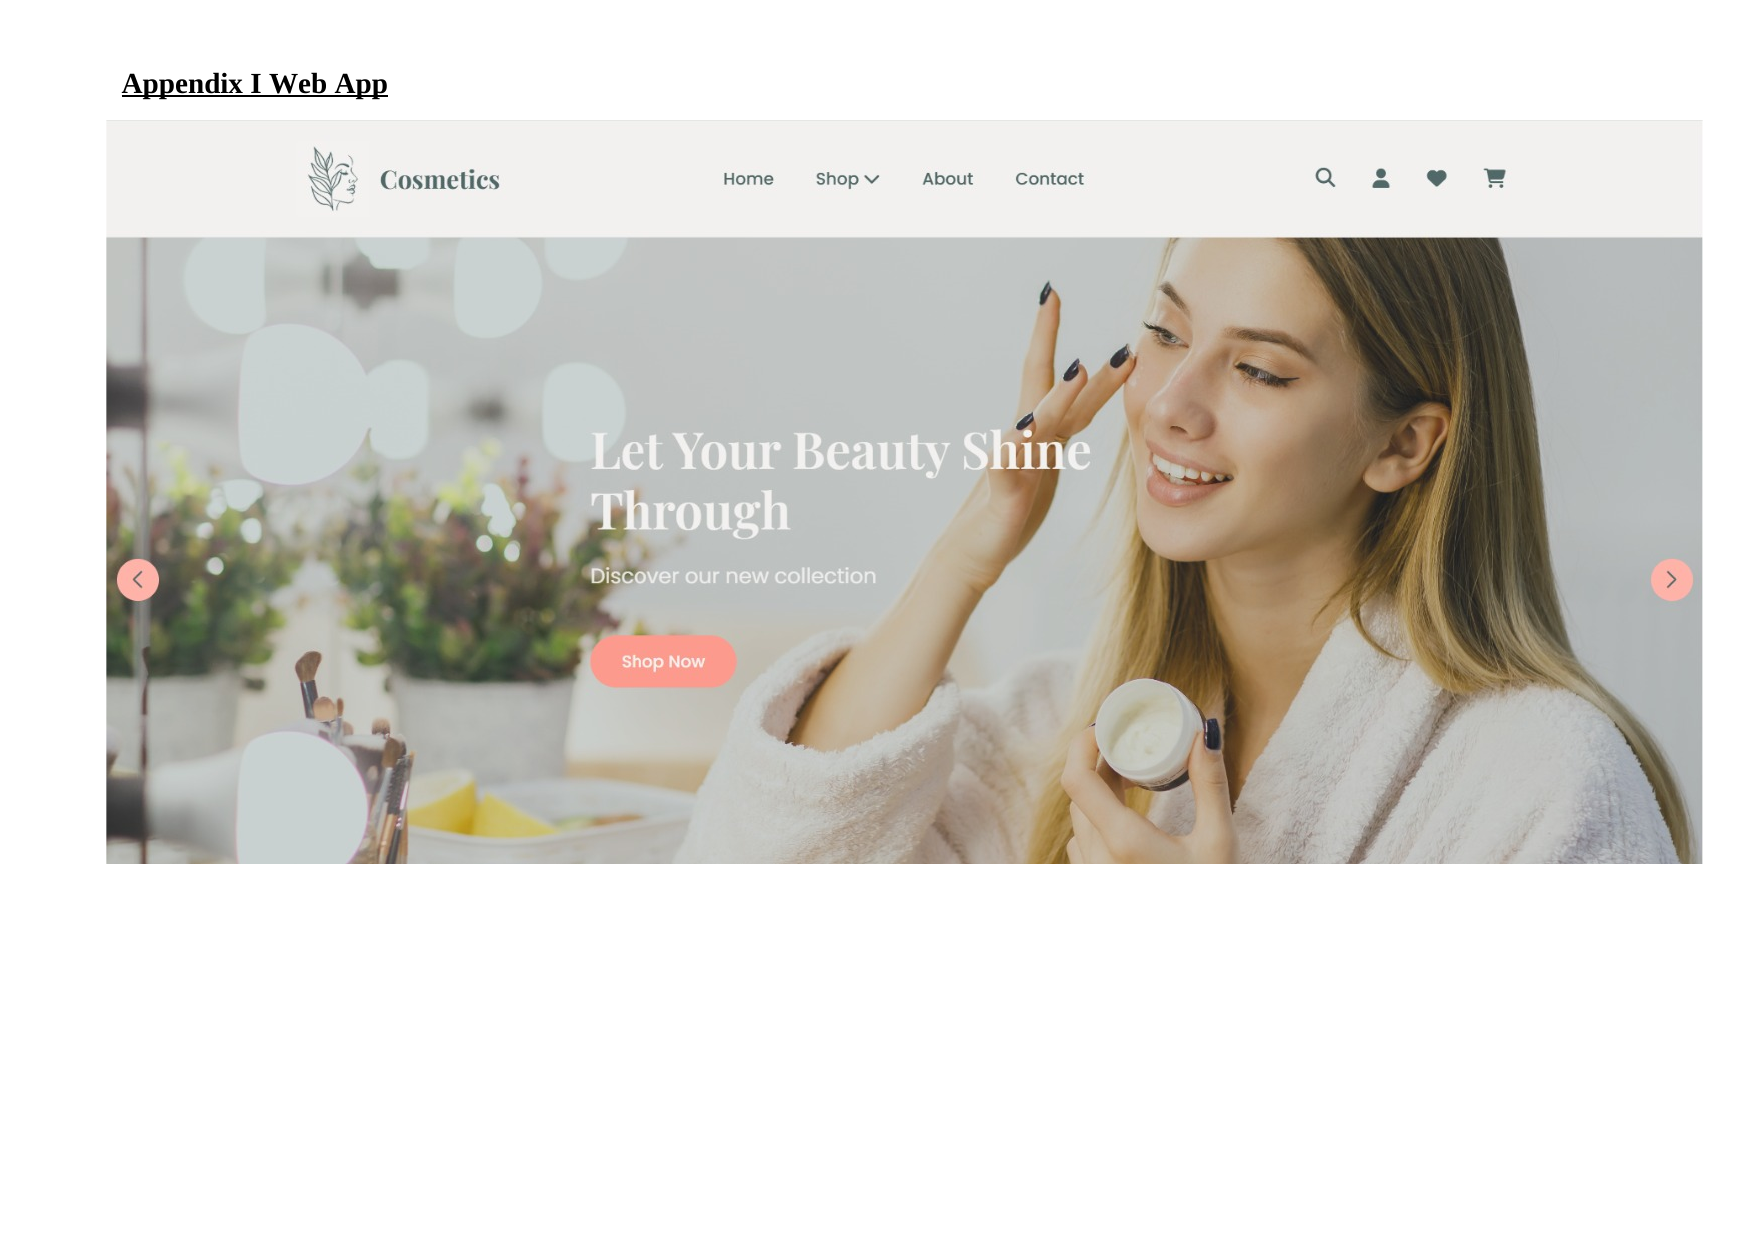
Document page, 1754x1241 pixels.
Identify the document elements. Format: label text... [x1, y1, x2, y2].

picture [106, 120, 1703, 864]
text Appendix I Web App [121, 66, 1659, 99]
